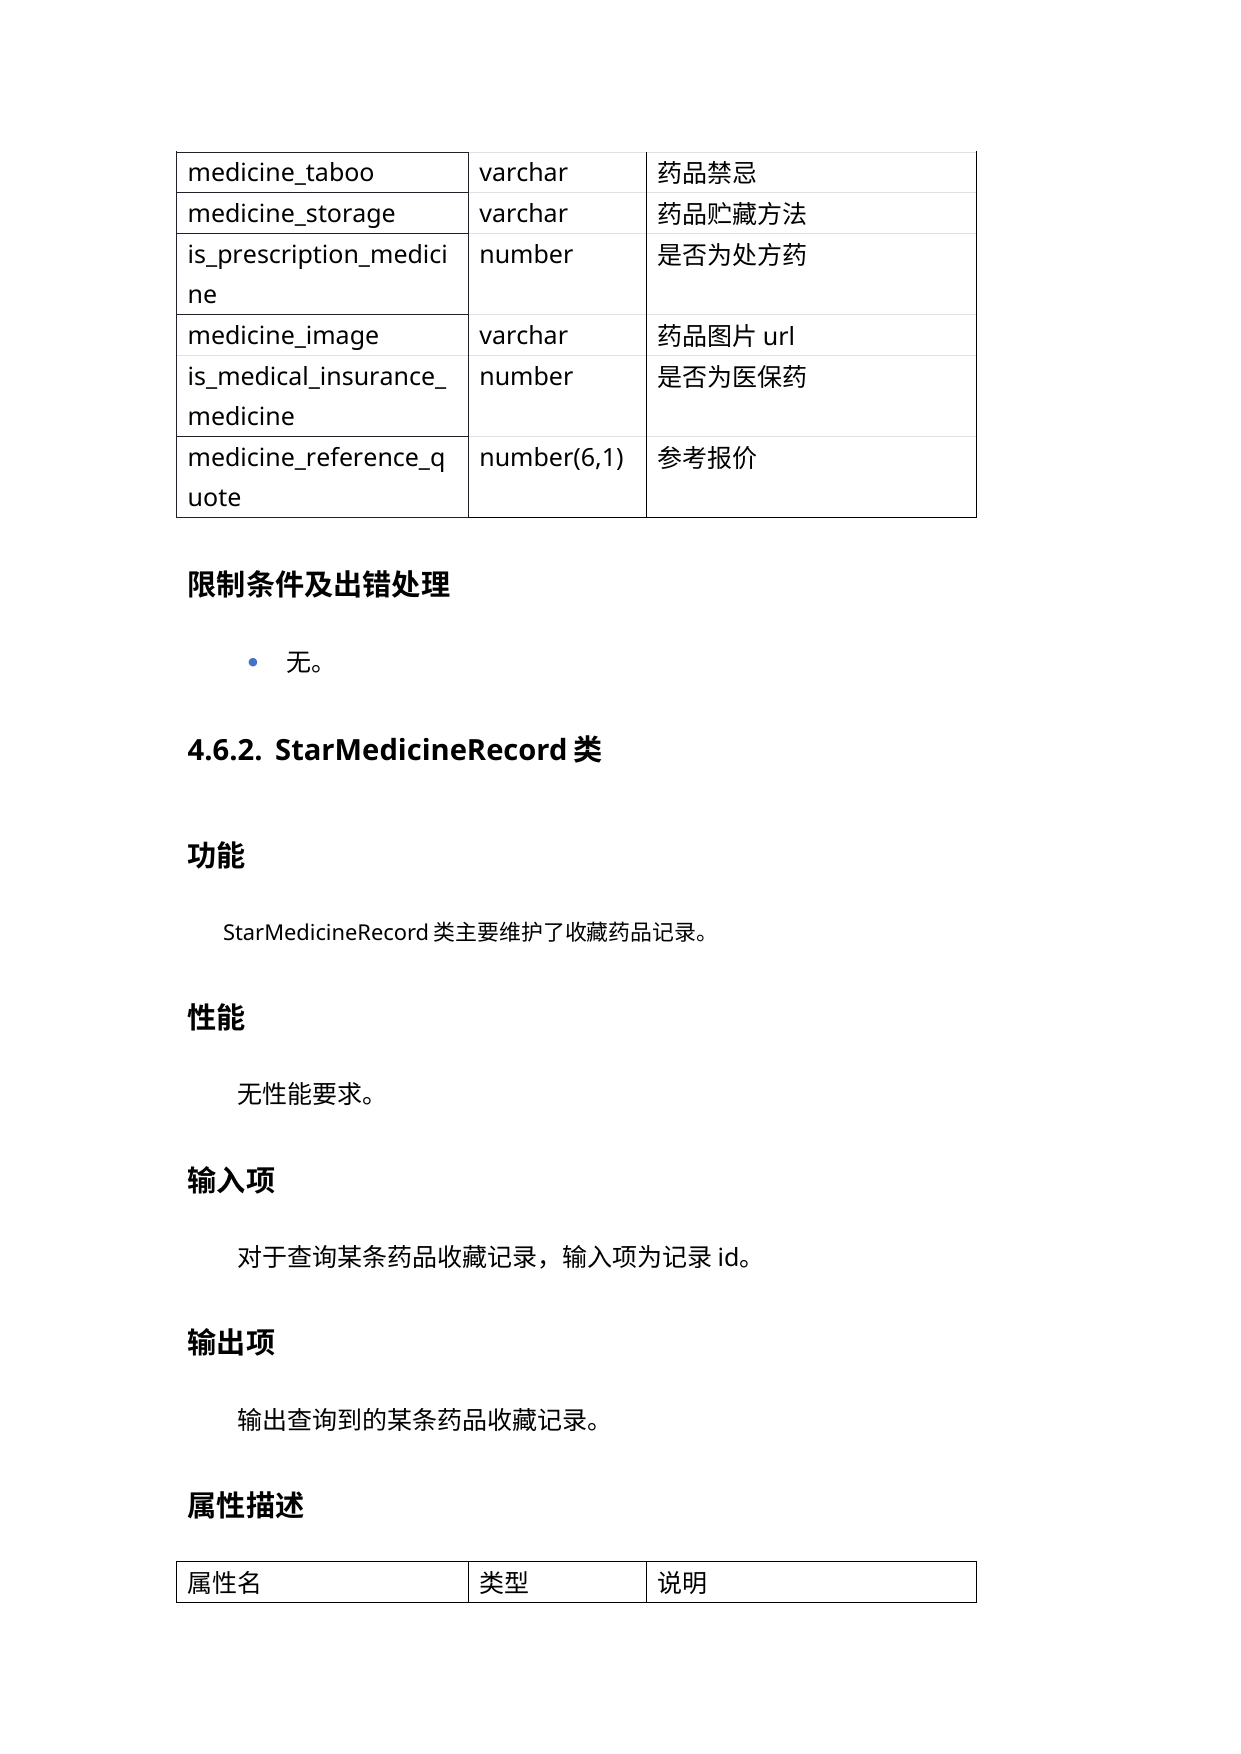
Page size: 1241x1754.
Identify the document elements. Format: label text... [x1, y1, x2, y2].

table_cell varchar [469, 193, 646, 233]
table_header 类型 [469, 1562, 646, 1602]
table_cell is_prescription_medicine [177, 234, 468, 314]
text 无性能要求。 [187, 1073, 1053, 1113]
table_cell number [469, 356, 646, 436]
table_cell 参考报价 [647, 437, 976, 517]
table_cell 是否为处方药 [647, 234, 976, 314]
table_cell number [469, 234, 646, 314]
subtitle 输出项 [187, 1301, 1053, 1382]
table_cell 药品贮藏方法 [647, 193, 976, 233]
subtitle 限制条件及出错处理 [187, 543, 1053, 623]
table_cell 是否为医保药 [647, 356, 976, 436]
table_cell is_medical_insurance_medicine [177, 356, 468, 436]
table_cell 药品图片url [647, 315, 976, 355]
list 无。 [249, 640, 1053, 680]
table_cell number(6,1) [469, 437, 646, 517]
table_header 说明 [647, 1562, 976, 1602]
subtitle 功能 [187, 813, 1053, 894]
table_cell 药品禁忌 [647, 153, 976, 192]
subtitle 性能 [187, 976, 1053, 1056]
subtitle StarMedicineRecord类 [187, 707, 1053, 788]
subtitle 属性描述 [187, 1463, 1053, 1544]
text 输出查询到的某条药品收藏记录。 [187, 1398, 1053, 1438]
table_header 属性名 [177, 1562, 468, 1602]
text StarMedicineRecord类主要维护了收藏药品记录。 [187, 910, 1053, 951]
table_cell medicine_image [177, 315, 468, 355]
table_cell varchar [469, 153, 646, 192]
table_cell medicine_taboo [177, 153, 468, 192]
table_cell medicine_storage [177, 193, 468, 233]
table_cell varchar [469, 315, 646, 355]
subtitle 输入项 [187, 1138, 1053, 1219]
table_cell medicine_reference_quote [177, 437, 468, 517]
text 对于查询某条药品收藏记录，输入项为记录id。 [187, 1236, 1053, 1276]
